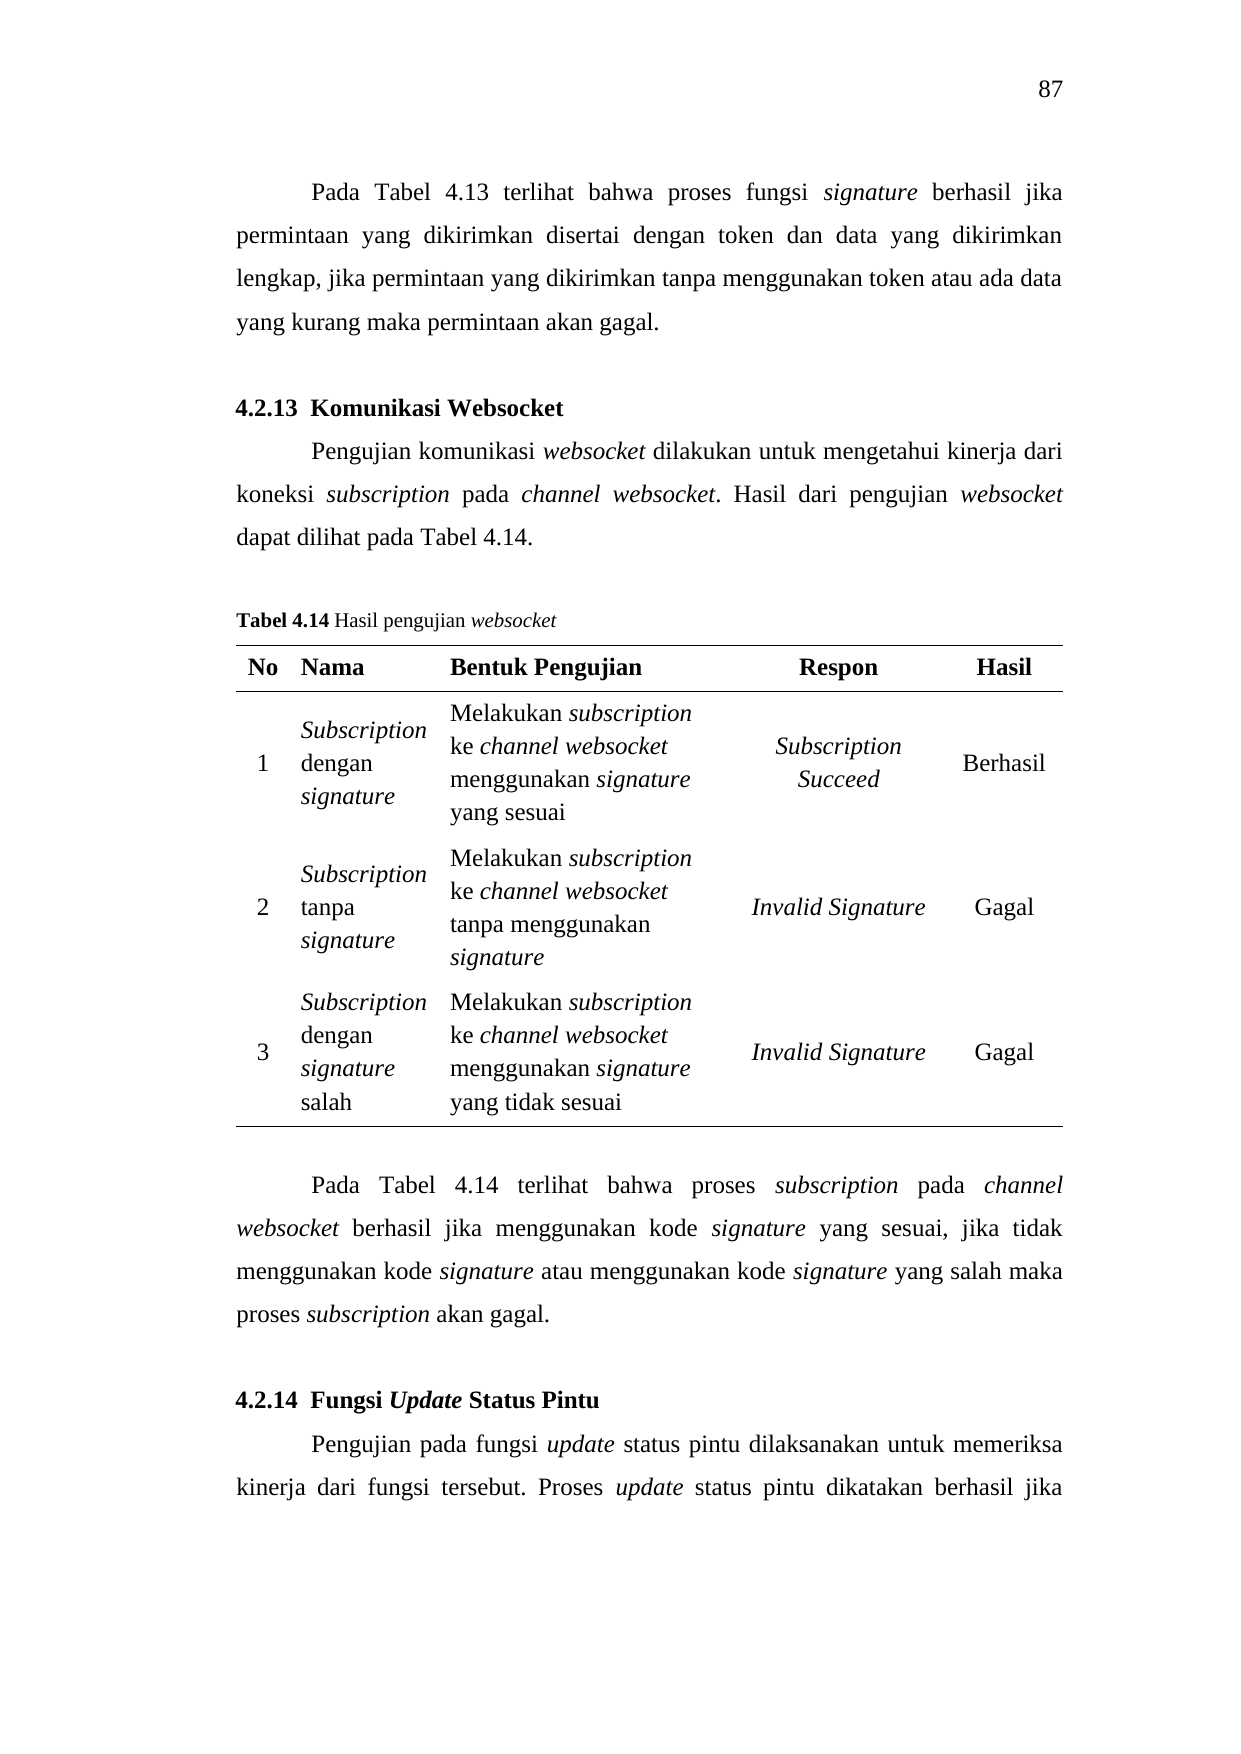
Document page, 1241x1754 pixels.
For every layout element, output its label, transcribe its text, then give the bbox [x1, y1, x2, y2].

text Komunikasi Websocket [235, 393, 1063, 422]
table_cell Invalid Signature [732, 981, 945, 1126]
table_header No [236, 646, 289, 691]
table_cell Gagal [945, 981, 1063, 1126]
text Pada Tabel 4.14 terlihat bahwa proses subscription pada channel websocket berhasil jika menggunakan kode signature yang sesuai, jika tidak menggunakan kode signature atau menggunakan kode signature yang salah maka proses subscription akan gagal. [236, 1170, 1063, 1328]
text Tabel 4.14 Hasil pengujian websocket [236, 608, 1063, 632]
table_cell Subscription dengan signature [289, 692, 438, 837]
table_cell Gagal [945, 837, 1063, 981]
text Pengujian komunikasi websocket dilakukan untuk mengetahui kinerja dari koneksi subscription pada channel websocket. Hasil dari pengujian websocket dapat dilihat pada Tabel 4.14. [236, 436, 1063, 551]
table_cell Melakukan subscription ke channel websocket menggunakan signature yang tidak sesuai [439, 981, 732, 1126]
table_cell 1 [236, 692, 289, 837]
table_cell Berhasil [945, 692, 1063, 837]
table_cell Melakukan subscription ke channel websocket tanpa menggunakan signature [439, 837, 732, 981]
table_header Hasil [945, 646, 1063, 691]
table_cell Subscription Succeed [732, 692, 945, 837]
table_cell 2 [236, 837, 289, 981]
table_cell Subscription tanpa signature [289, 837, 438, 981]
table_cell 3 [236, 981, 289, 1126]
table_cell Invalid Signature [732, 837, 945, 981]
text Pada Tabel 4.13 terlihat bahwa proses fungsi signature berhasil jika permintaan yang dikirimkan disertai dengan token dan data yang dikirimkan lengkap, jika permintaan yang dikirimkan tanpa menggunakan token atau ada data yang kurang maka permintaan akan gagal. [236, 177, 1063, 335]
table_header Bentuk Pengujian [439, 646, 732, 691]
text Fungsi Update Status Pintu [235, 1386, 1063, 1414]
table_header Respon [732, 646, 945, 691]
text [236, 1429, 1063, 1501]
table_cell Subscription dengan signature salah [289, 981, 438, 1126]
table_header Nama [289, 646, 438, 691]
table_cell Melakukan subscription ke channel websocket menggunakan signature yang sesuai [439, 692, 732, 837]
